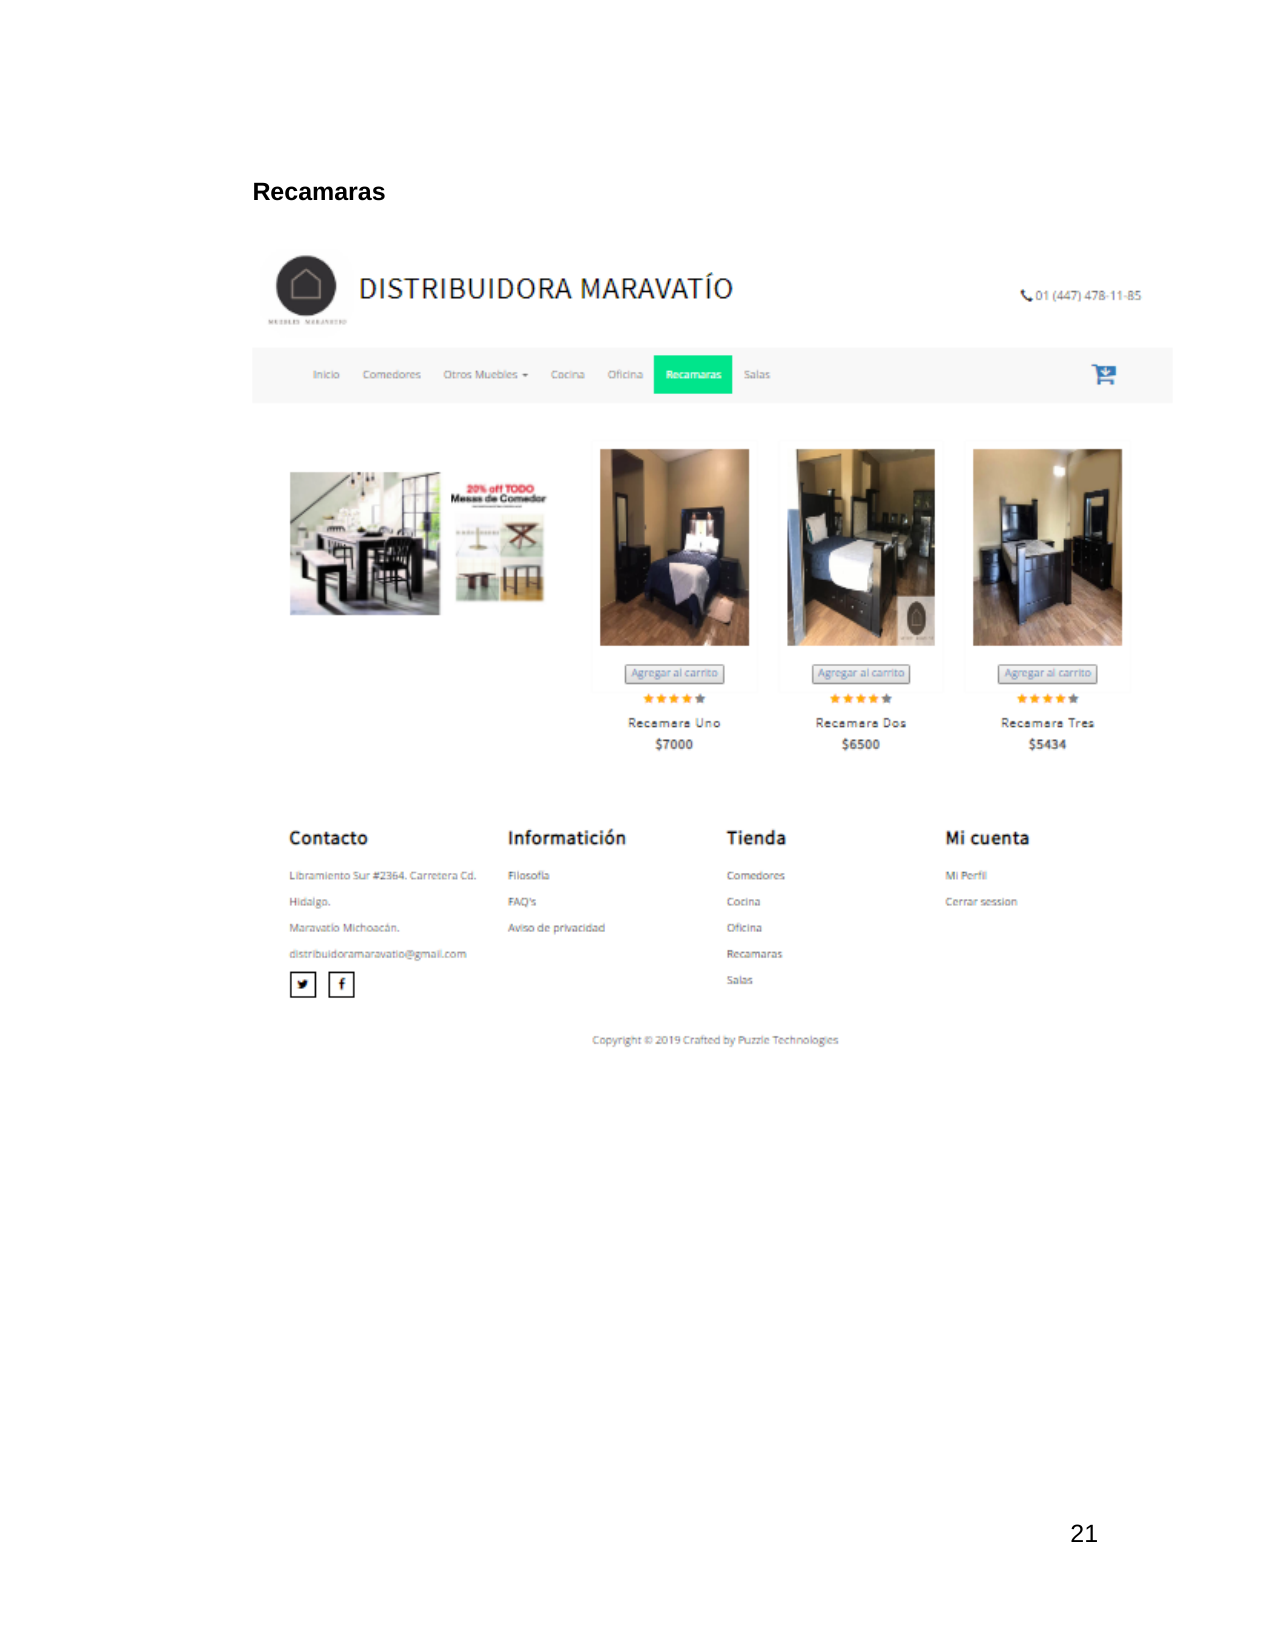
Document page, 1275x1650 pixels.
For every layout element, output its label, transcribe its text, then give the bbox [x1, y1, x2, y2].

picture [252, 249, 1173, 1101]
text Recamaras [177, 177, 1098, 206]
